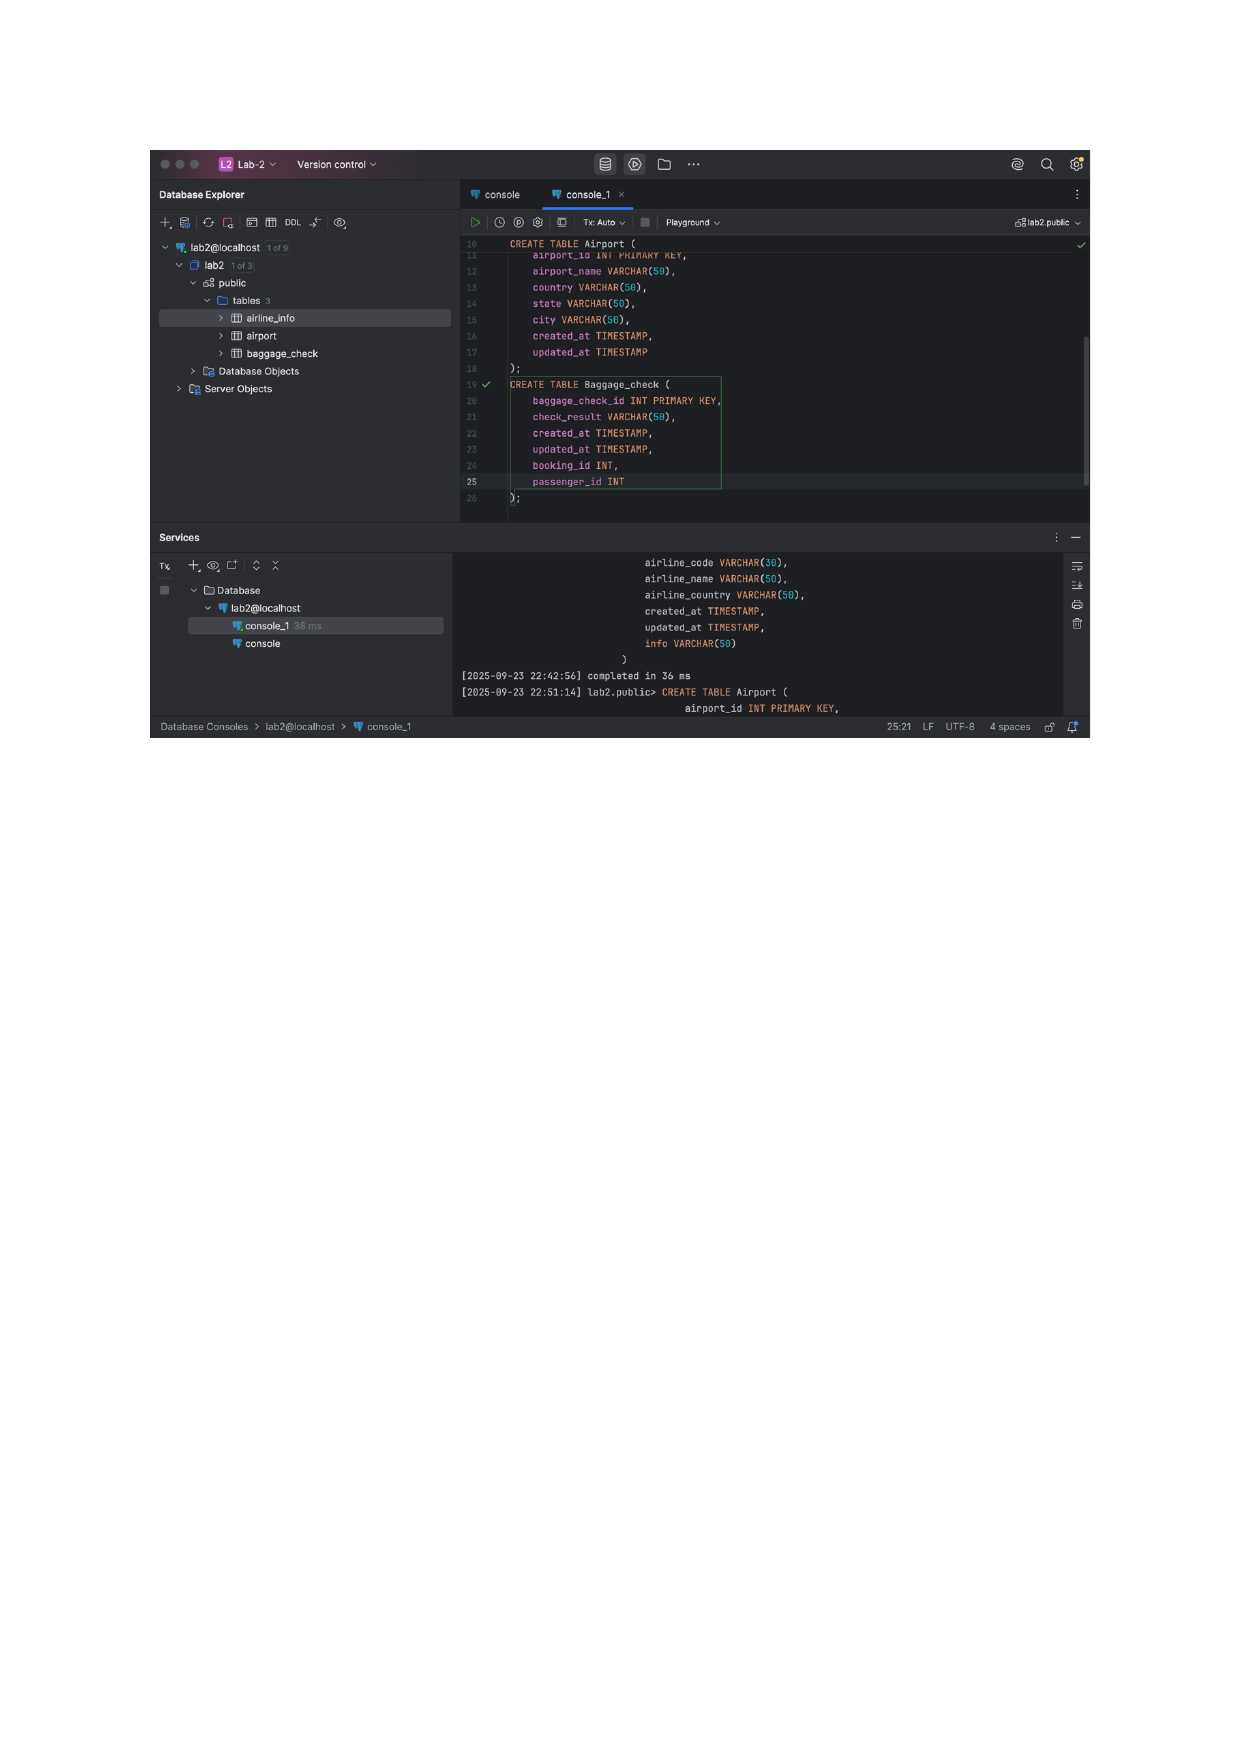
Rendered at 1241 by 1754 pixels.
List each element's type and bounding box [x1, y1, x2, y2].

picture [150, 150, 1091, 738]
